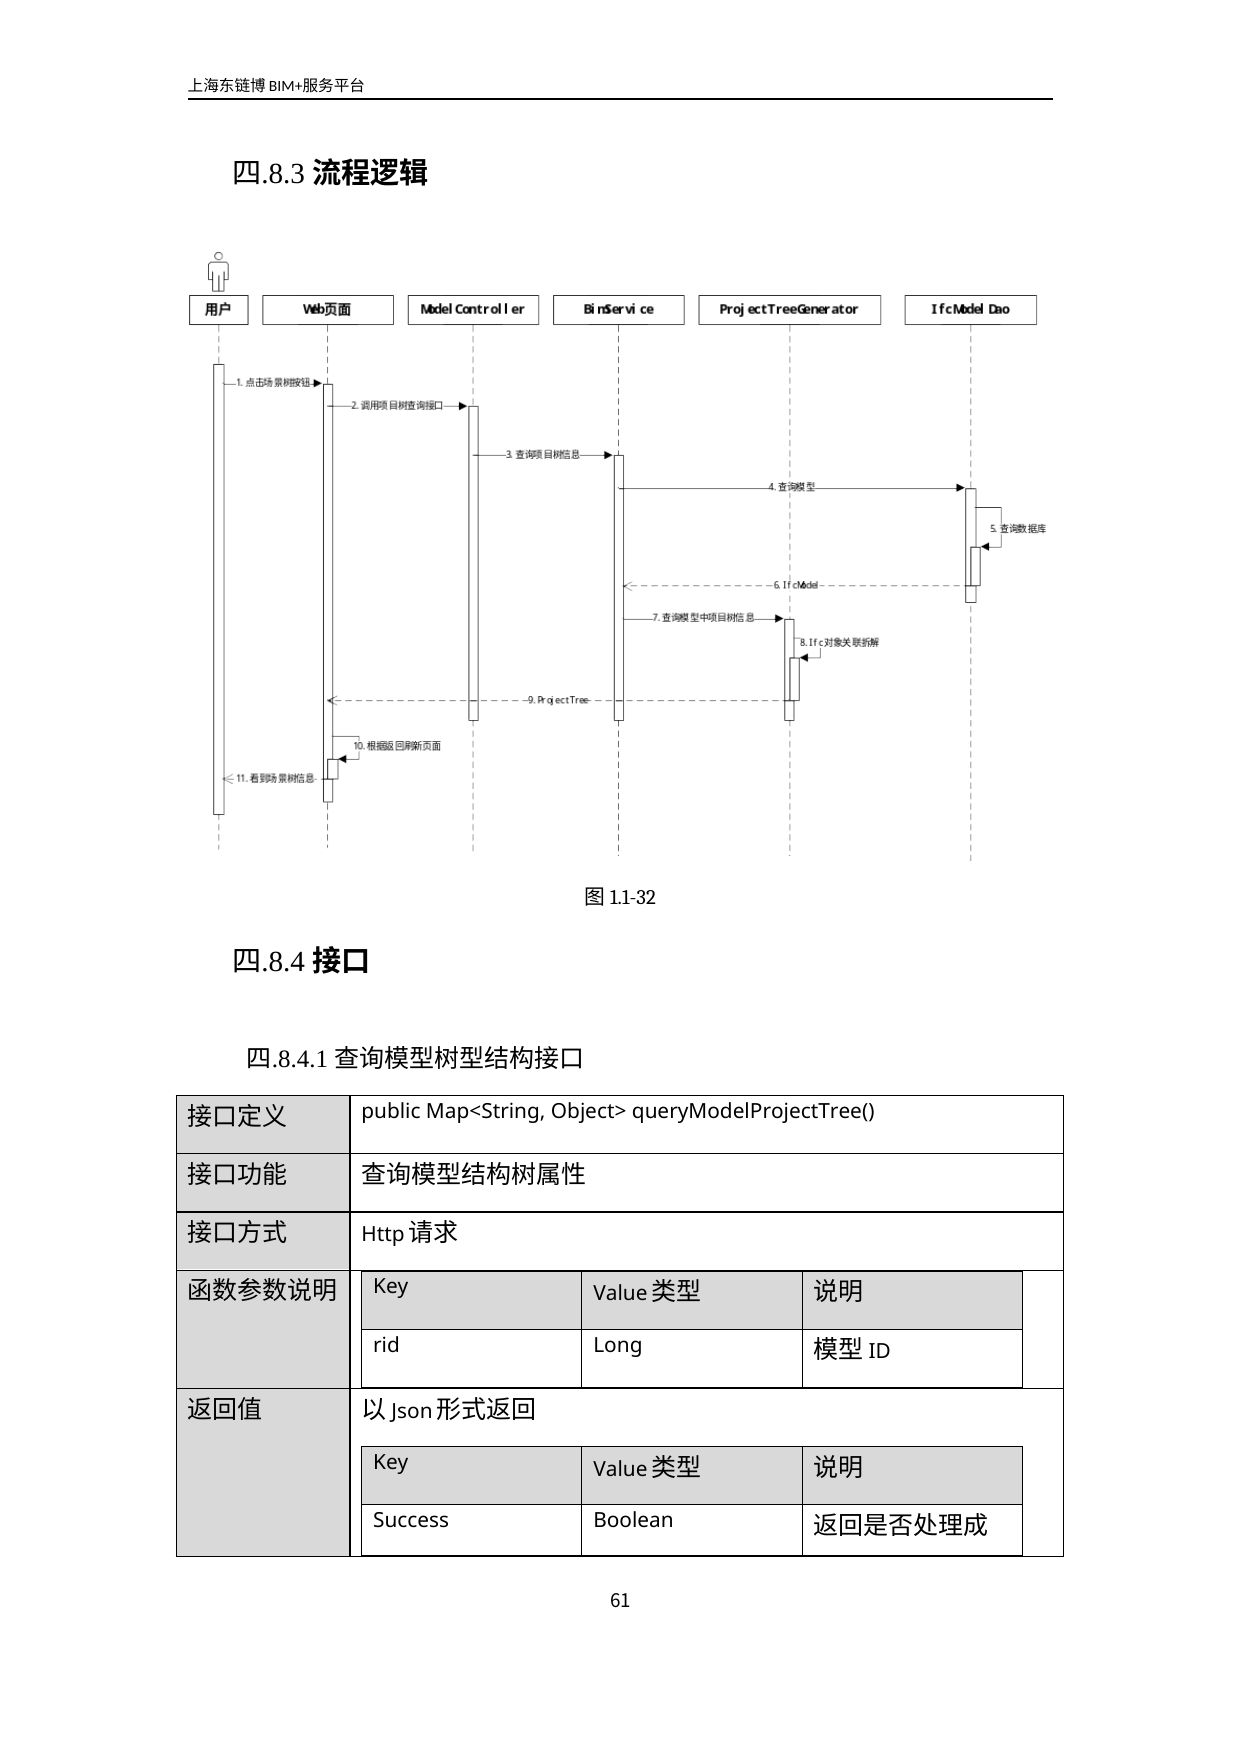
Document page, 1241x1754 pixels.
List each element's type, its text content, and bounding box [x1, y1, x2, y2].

text 查询模型树型结构接口 [247, 1038, 1053, 1074]
table_cell [803, 1330, 1022, 1387]
table_cell Http请求 [351, 1213, 1063, 1269]
table_cell 返回值 [177, 1389, 349, 1556]
table_cell [582, 1330, 802, 1387]
table_cell 以Json形式返回 [351, 1389, 1063, 1556]
table_cell 查询模型结构树属性 [351, 1154, 1063, 1211]
table_cell 接口方式 [177, 1213, 349, 1269]
table_header public Map<String, Object> queryModelProjectTree() [351, 1096, 1063, 1153]
table_cell 接口功能 [177, 1154, 349, 1211]
table_cell [362, 1330, 581, 1387]
table_cell [351, 1271, 361, 1388]
table_header 接口定义 [177, 1096, 349, 1153]
subtitle 流程逻辑 [232, 150, 1053, 192]
table_cell [1023, 1271, 1063, 1388]
subtitle 接口 [232, 938, 1053, 980]
table_cell 函数参数说明 [177, 1271, 349, 1388]
